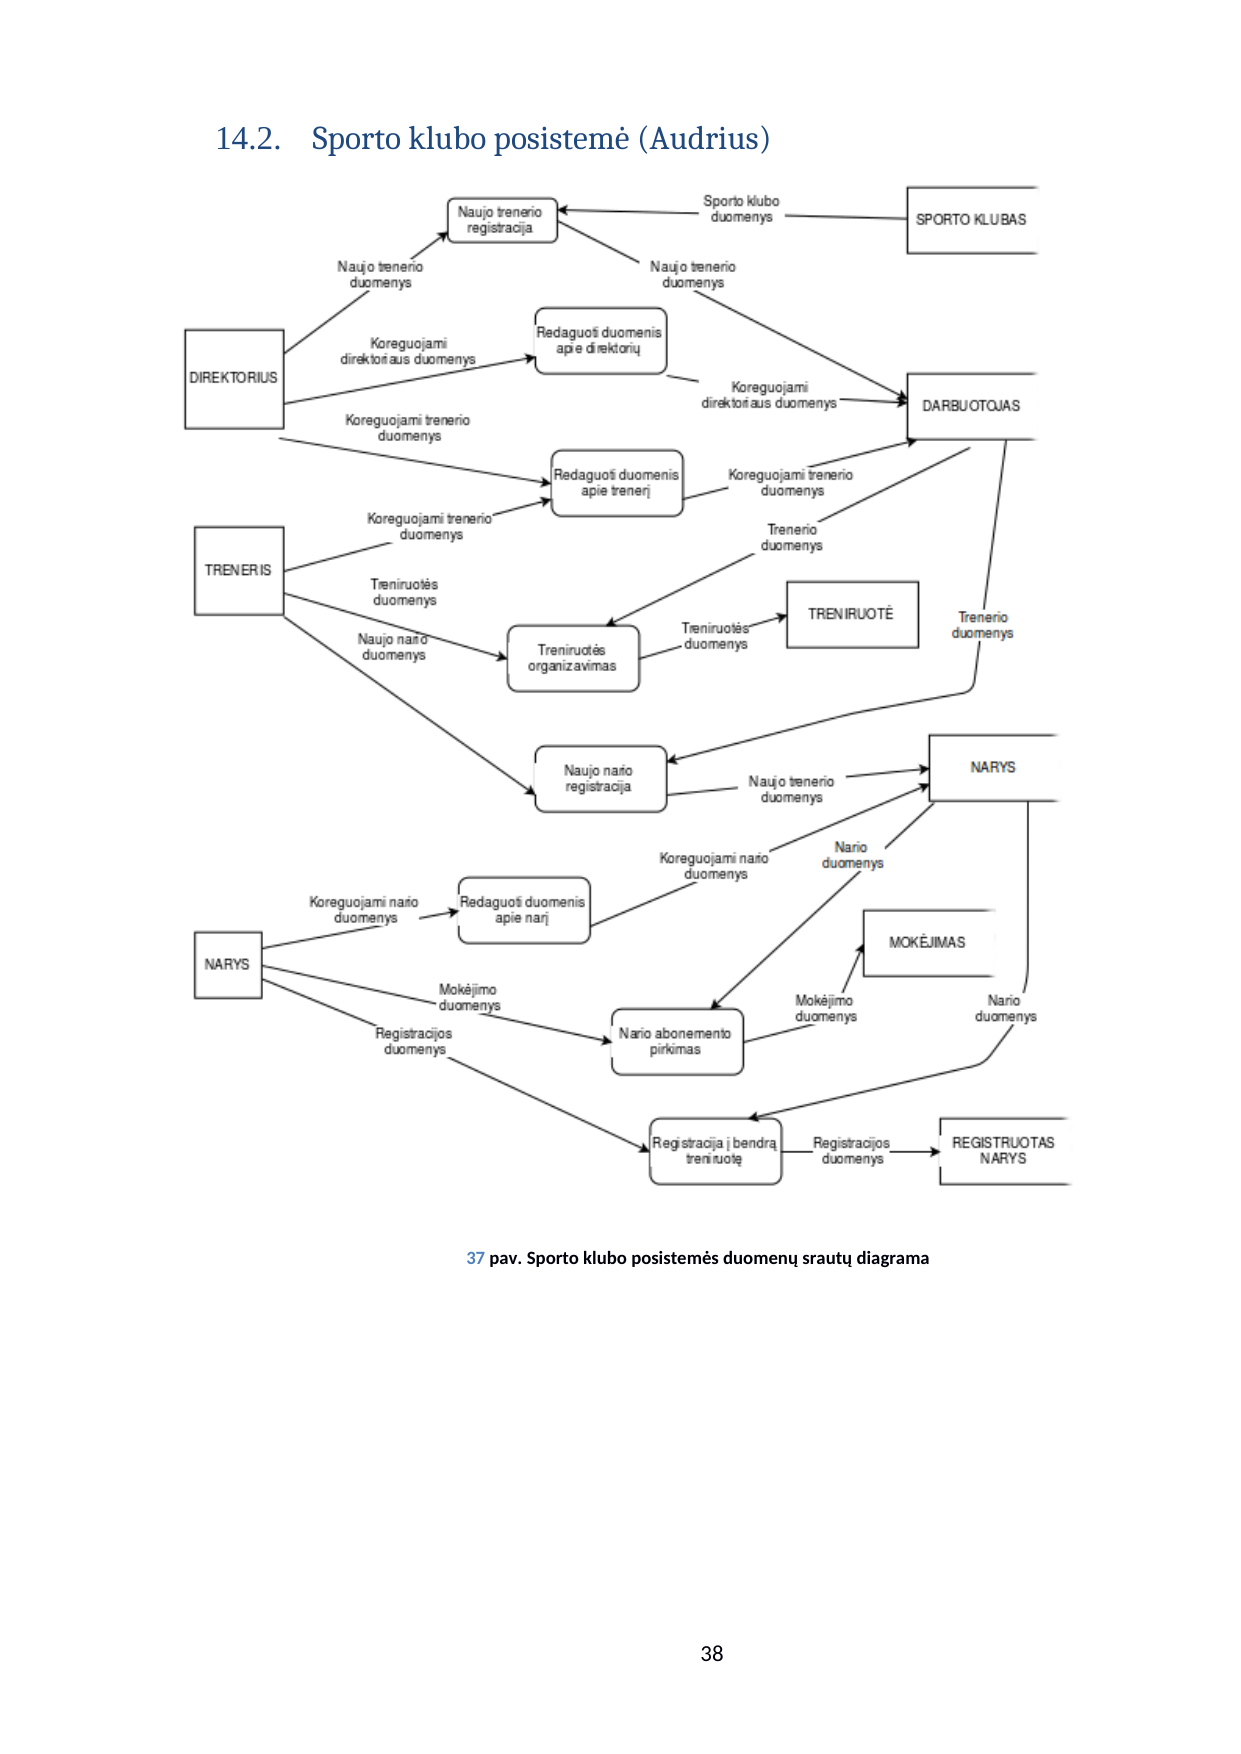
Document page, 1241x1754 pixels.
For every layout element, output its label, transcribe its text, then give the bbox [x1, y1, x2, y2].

subtitle Sporto klubo posistemė (Audrius) [215, 118, 1181, 158]
picture [177, 176, 1090, 1203]
